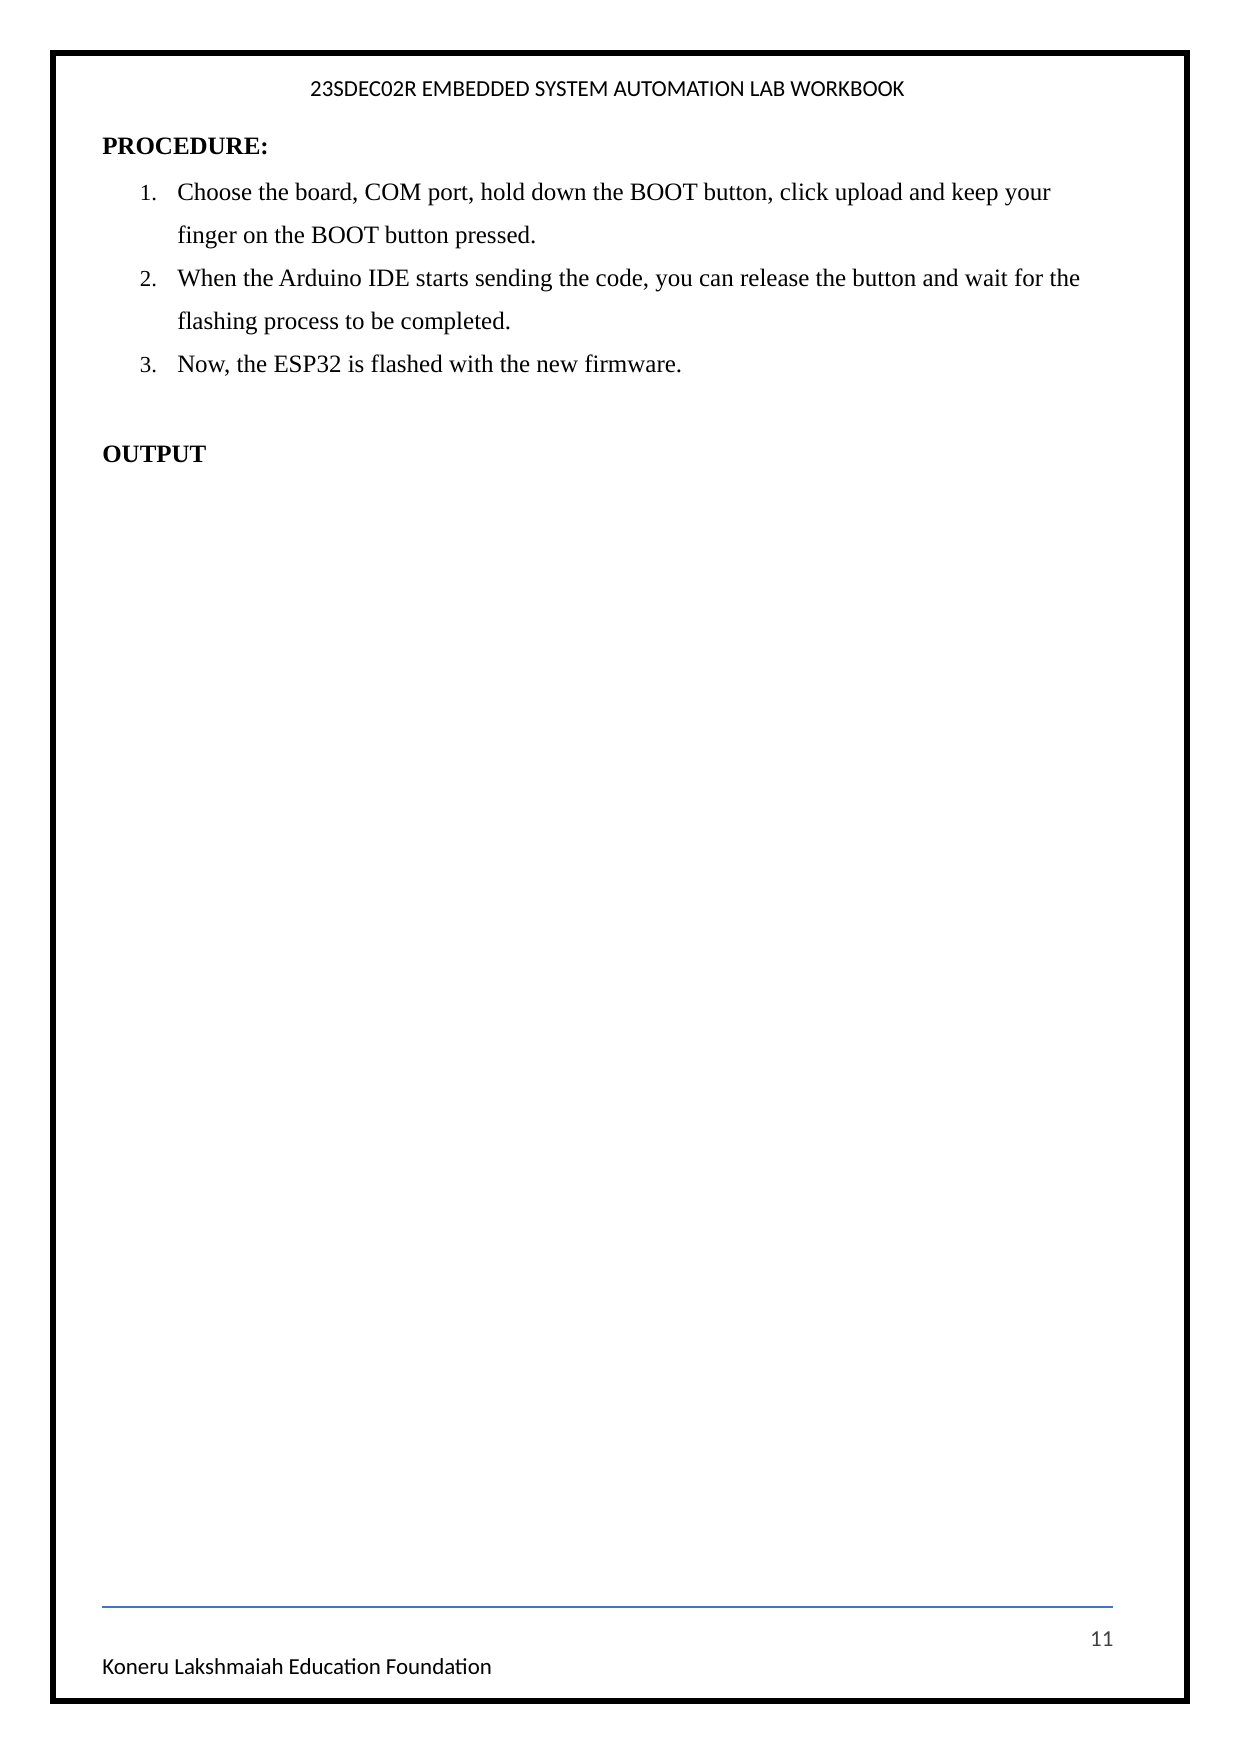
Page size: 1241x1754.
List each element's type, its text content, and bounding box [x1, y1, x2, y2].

list Now, the ESP32 is flashed with the new firmware. [139, 349, 1113, 378]
text OUTPUT [102, 439, 1113, 468]
text PROCEDURE: [102, 131, 1113, 160]
list Choose the board, COM port, hold down the BOOT button, click upload and keep your finger on the BOOT button pressed. [139, 177, 1113, 248]
list When the Arduino IDE starts sending the code, you can release the button and wait for the flashing process to be completed. [139, 263, 1113, 335]
